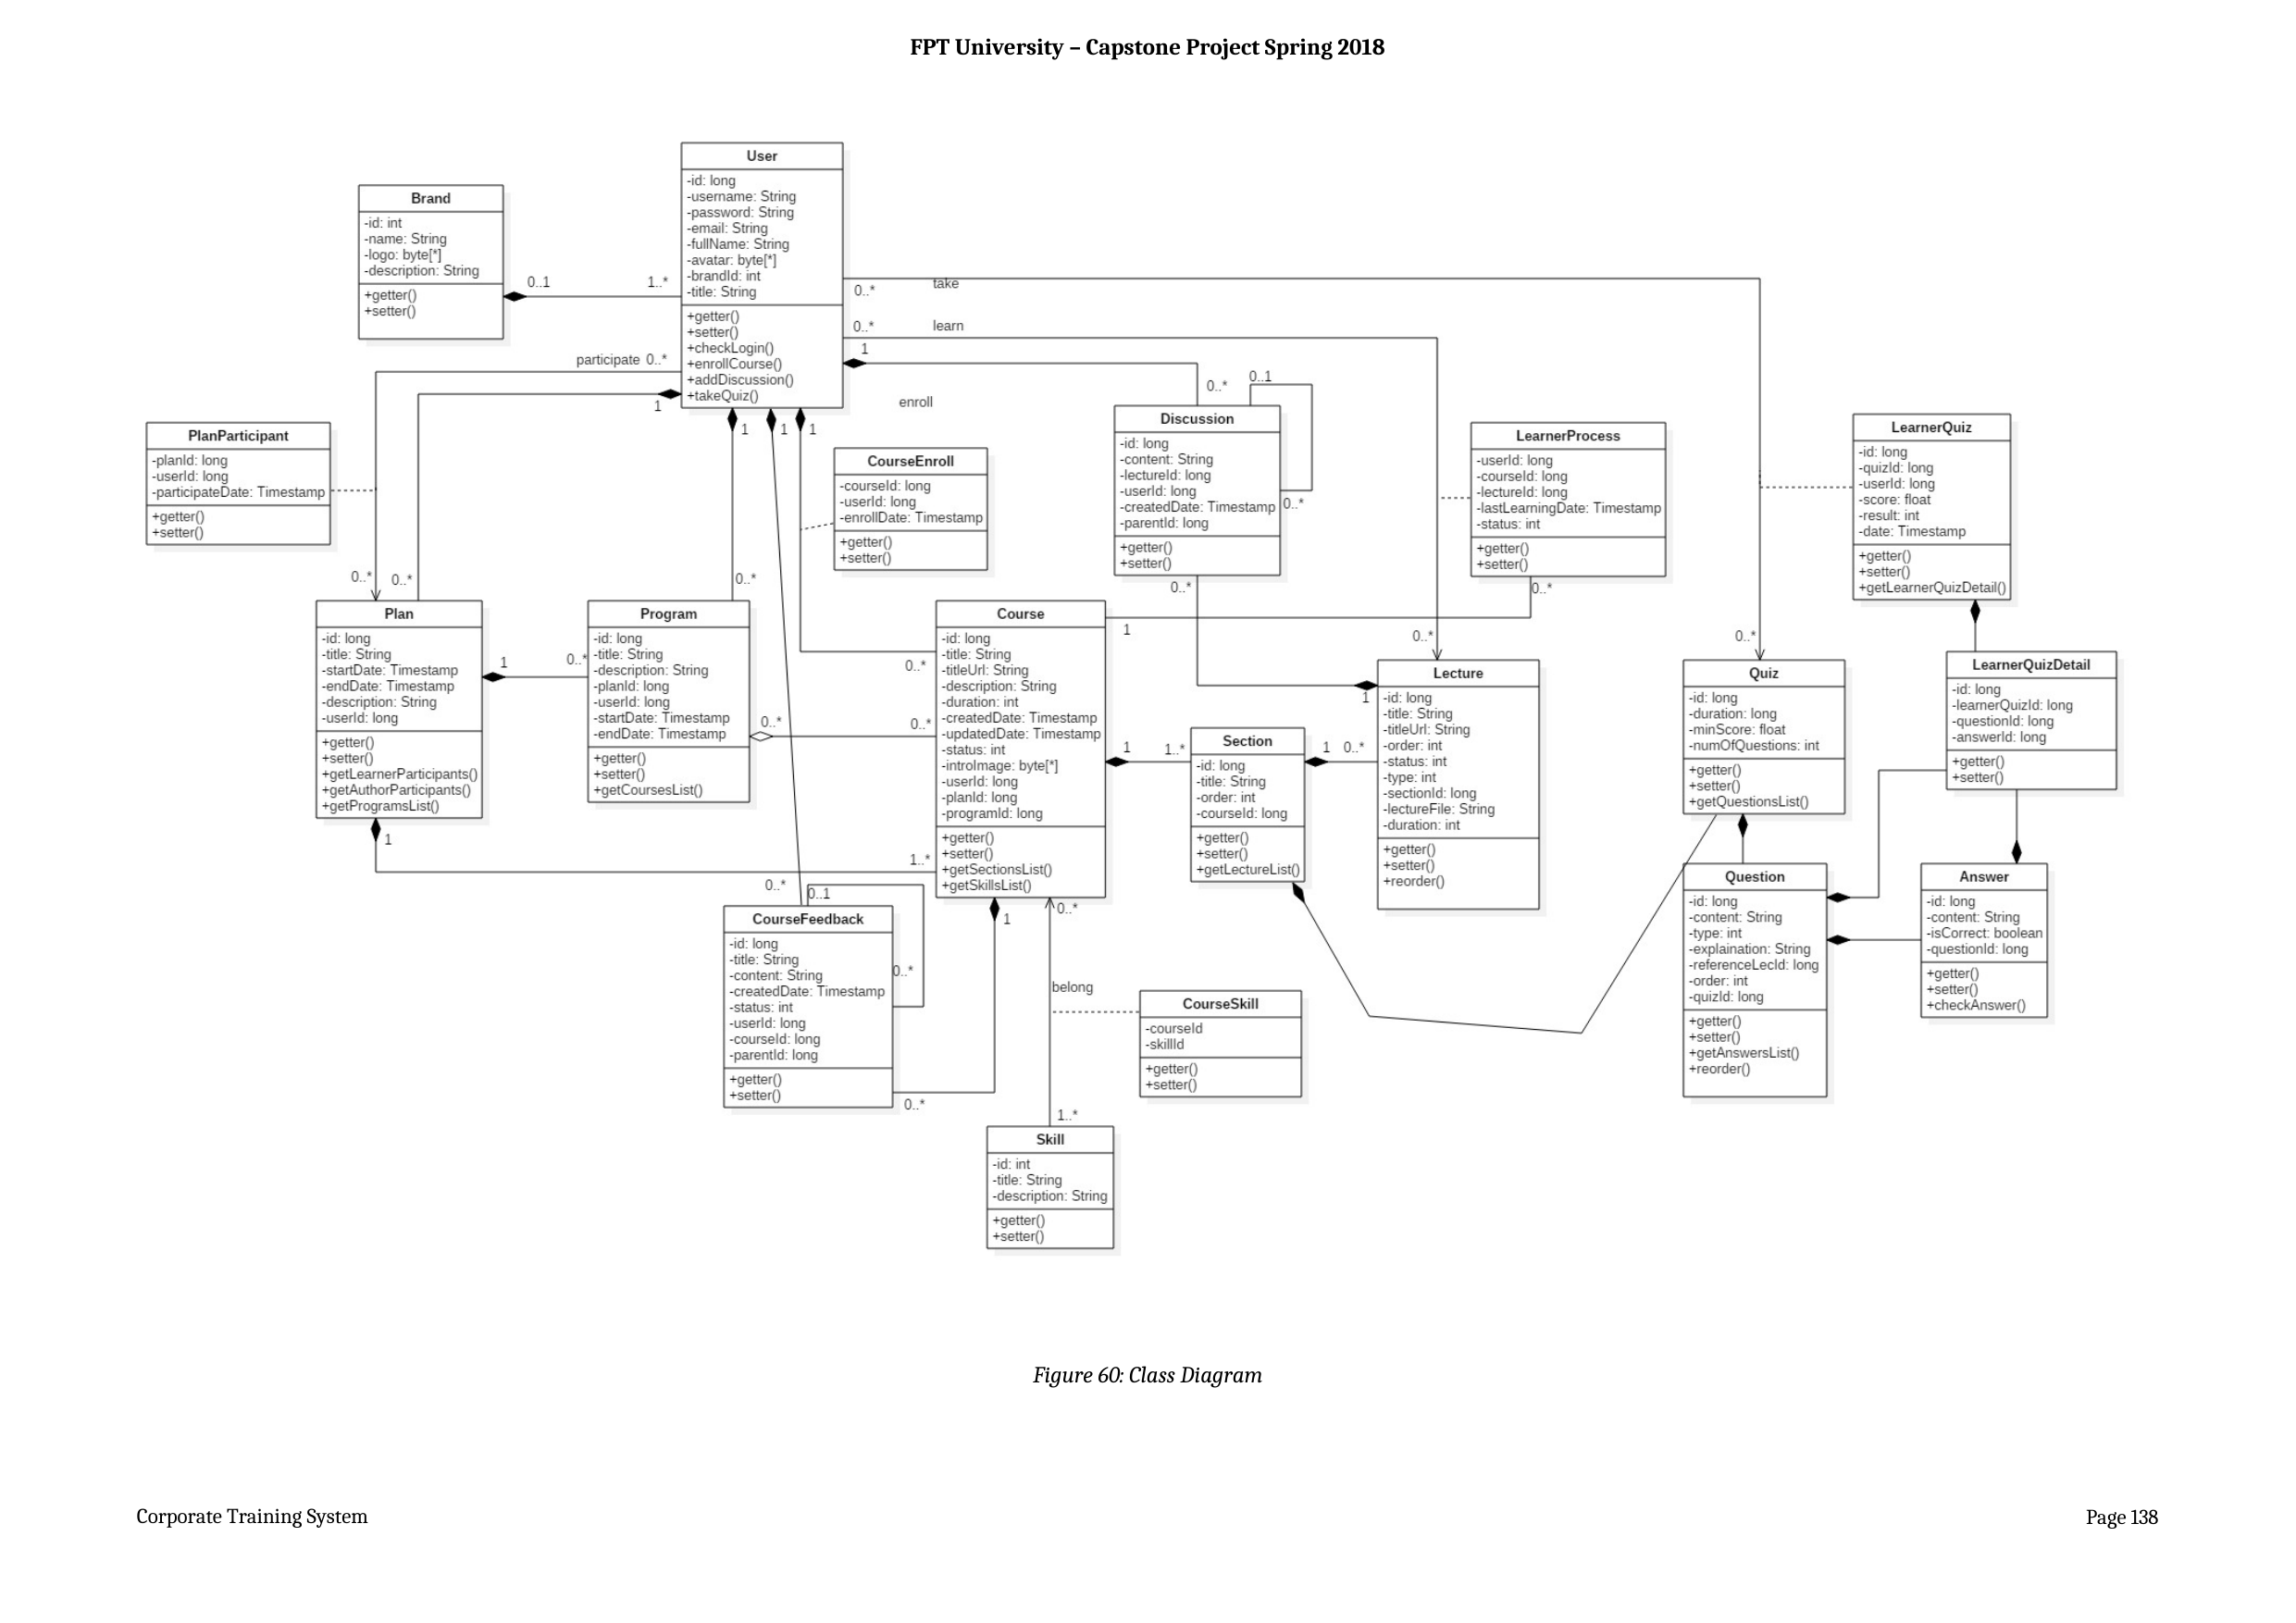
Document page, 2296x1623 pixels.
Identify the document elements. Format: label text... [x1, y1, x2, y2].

picture [136, 132, 2159, 1291]
text Figure 60: Class Diagram [137, 1362, 2159, 1388]
